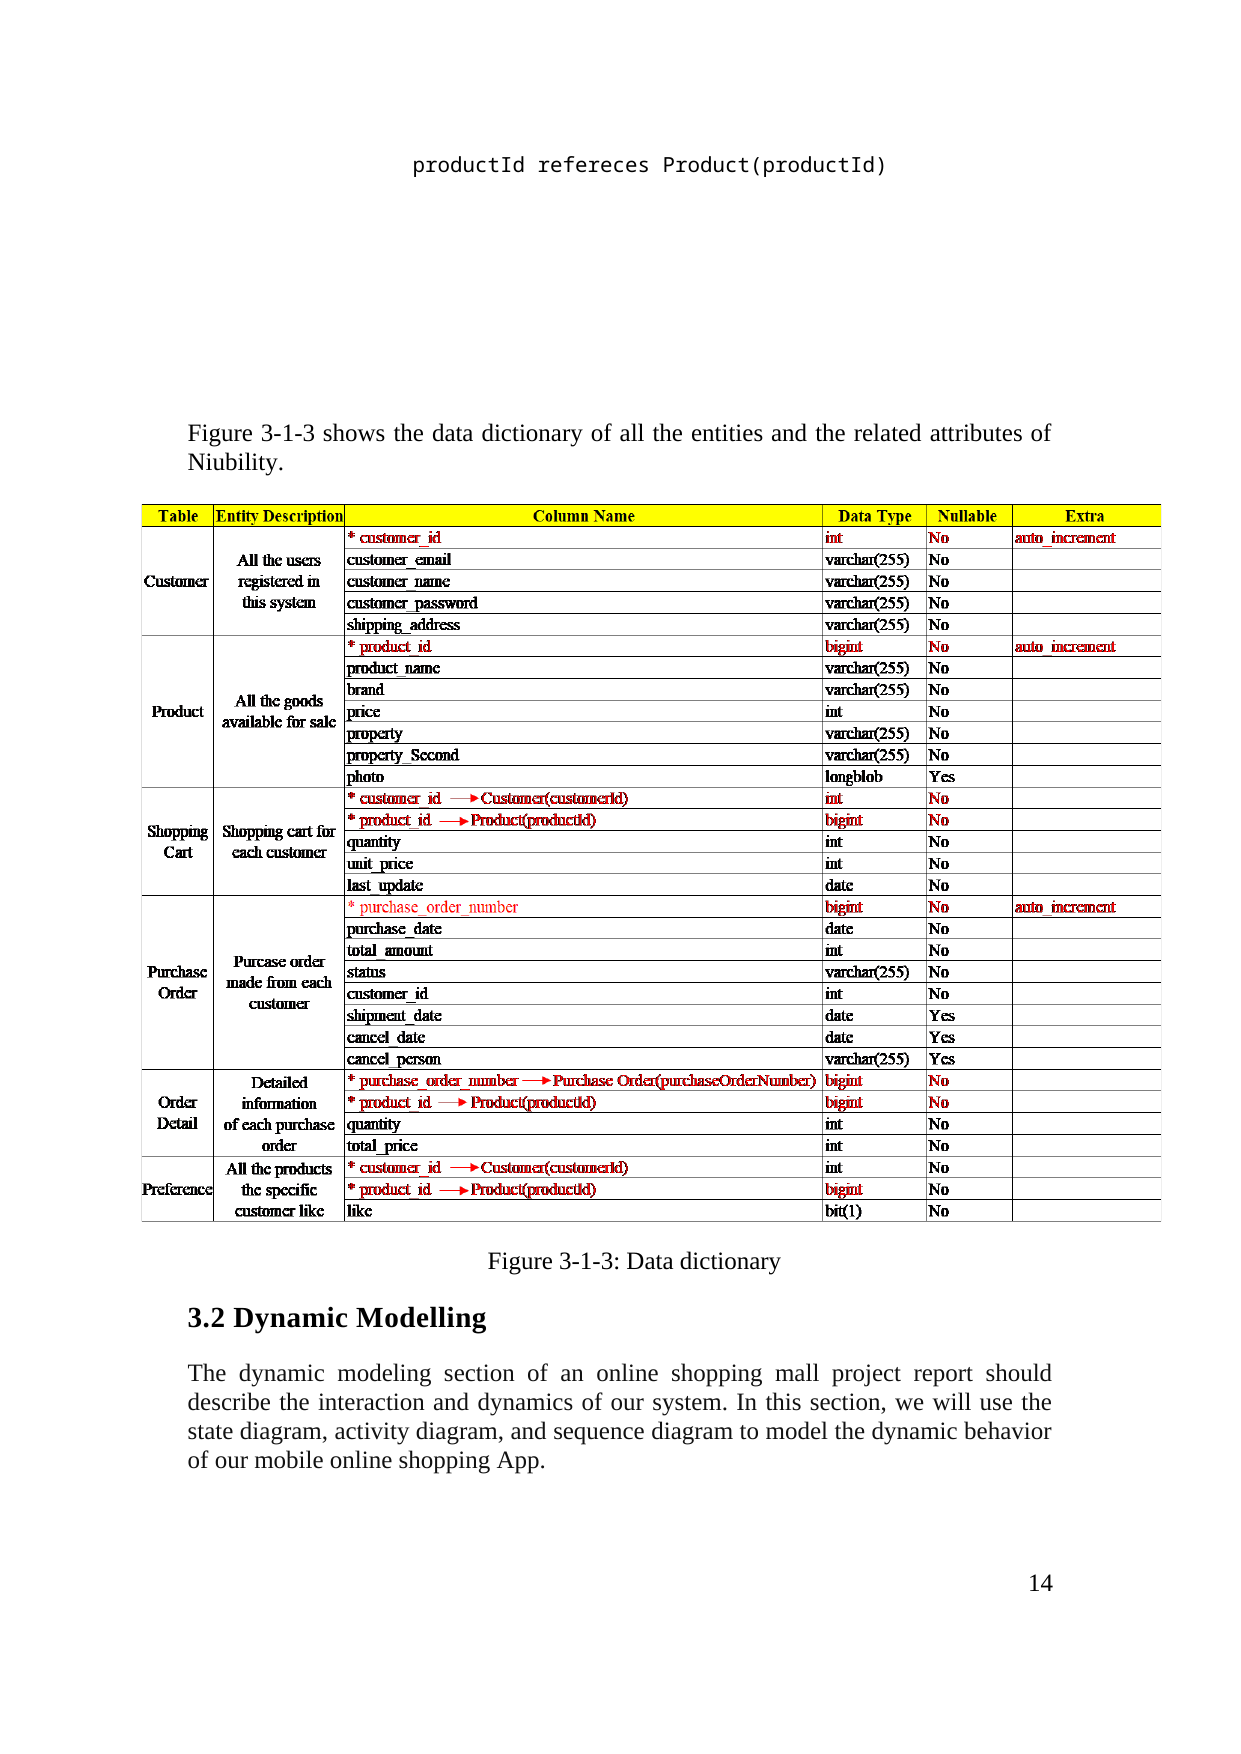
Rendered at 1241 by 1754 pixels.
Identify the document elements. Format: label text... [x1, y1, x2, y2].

picture [141, 504, 1162, 1222]
text The dynamic modeling section of an online shopping mall project report should describe the interaction and dynamics of our system. In this section, we will use the state diagram, activity diagram, and sequence diagram to model the dynamic behavior of our mobile online shopping App. [187, 1358, 1053, 1473]
subtitle 3.2 Dynamic Modelling [187, 1300, 1053, 1333]
text Figure 3-1-3 shows the data dictionary of all the entities and the related attributes of Niubility. [187, 418, 1053, 475]
text Figure 3-1-3: Data dictionary [412, 1222, 1053, 1275]
text productId refereces Product(productId) [262, 150, 1053, 178]
